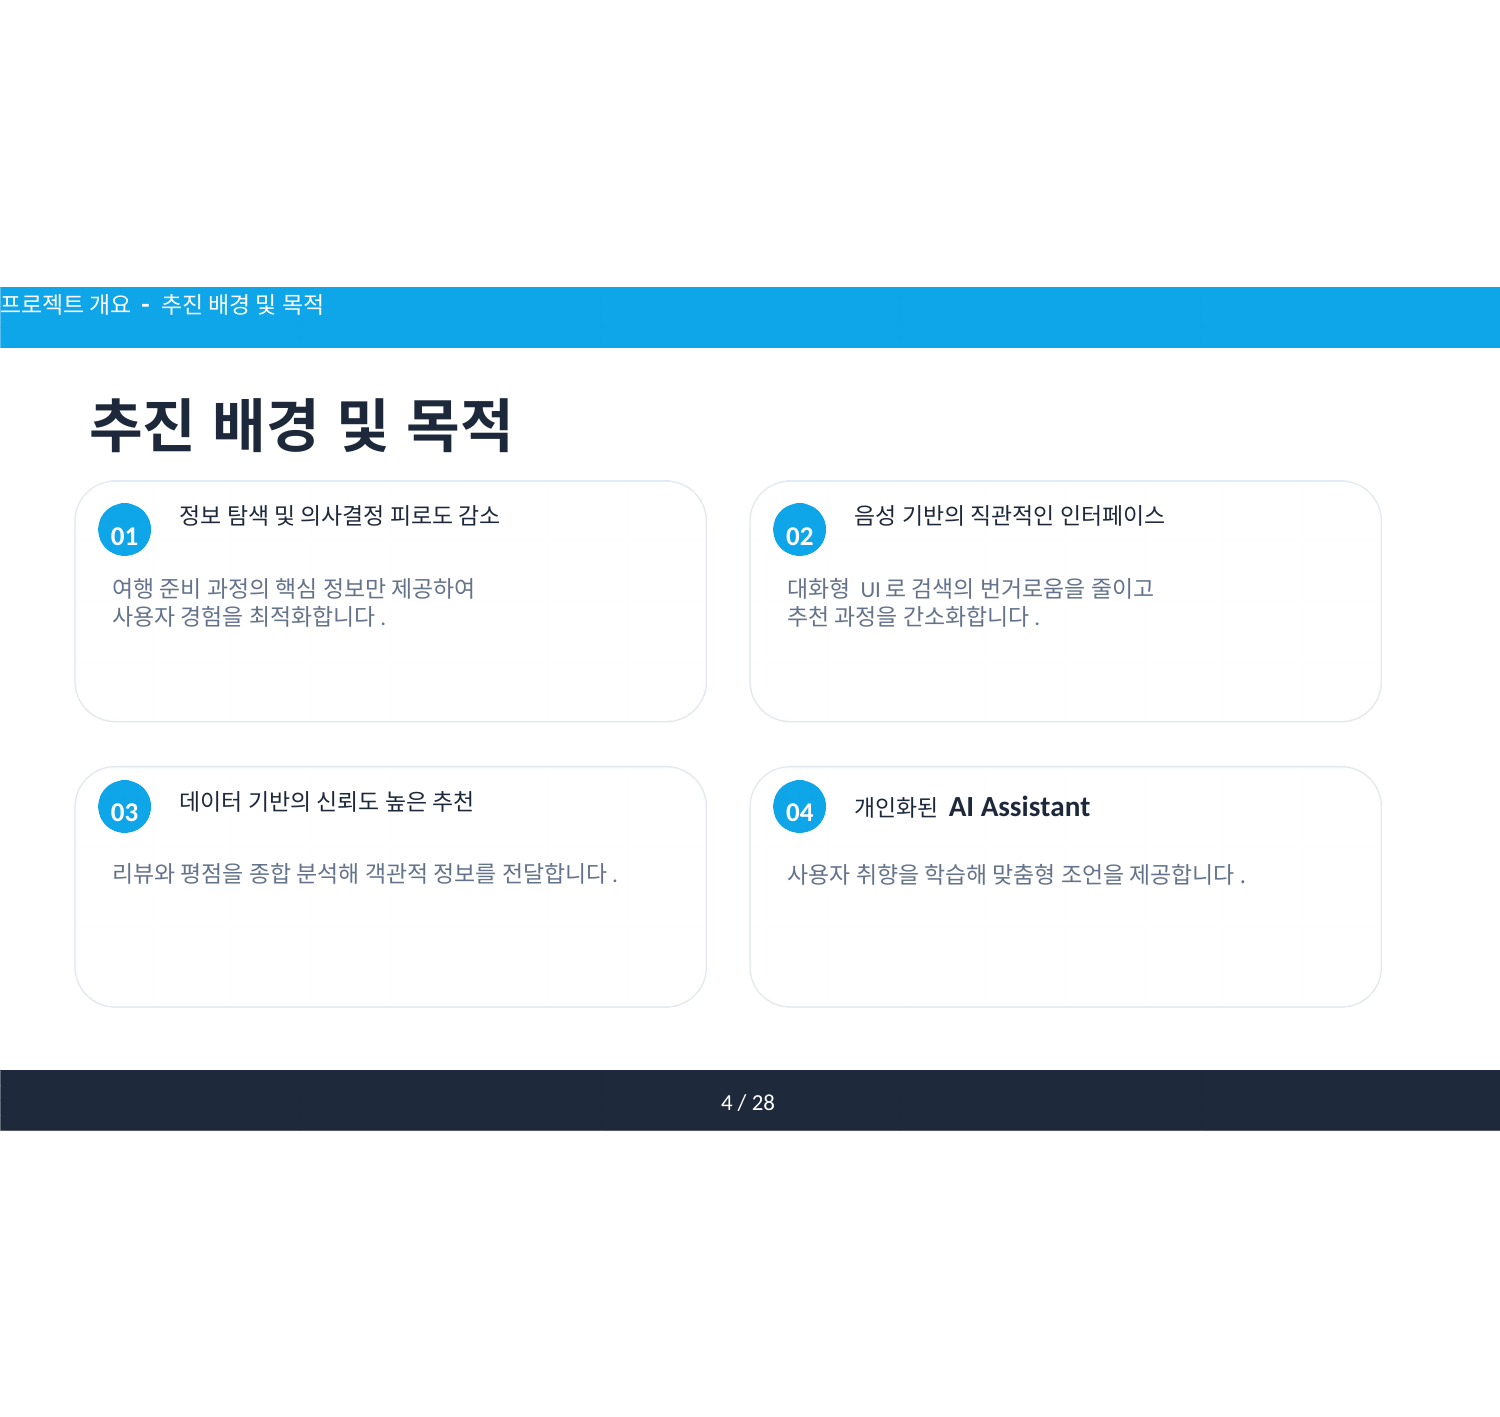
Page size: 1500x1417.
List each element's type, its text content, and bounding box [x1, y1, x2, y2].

picture [748, 480, 1382, 723]
picture [748, 765, 1382, 1008]
picture [73, 765, 707, 1008]
text 추진 배경 및 목적 [89, 366, 1500, 468]
picture [73, 480, 707, 723]
picture [0, 1070, 1500, 1131]
